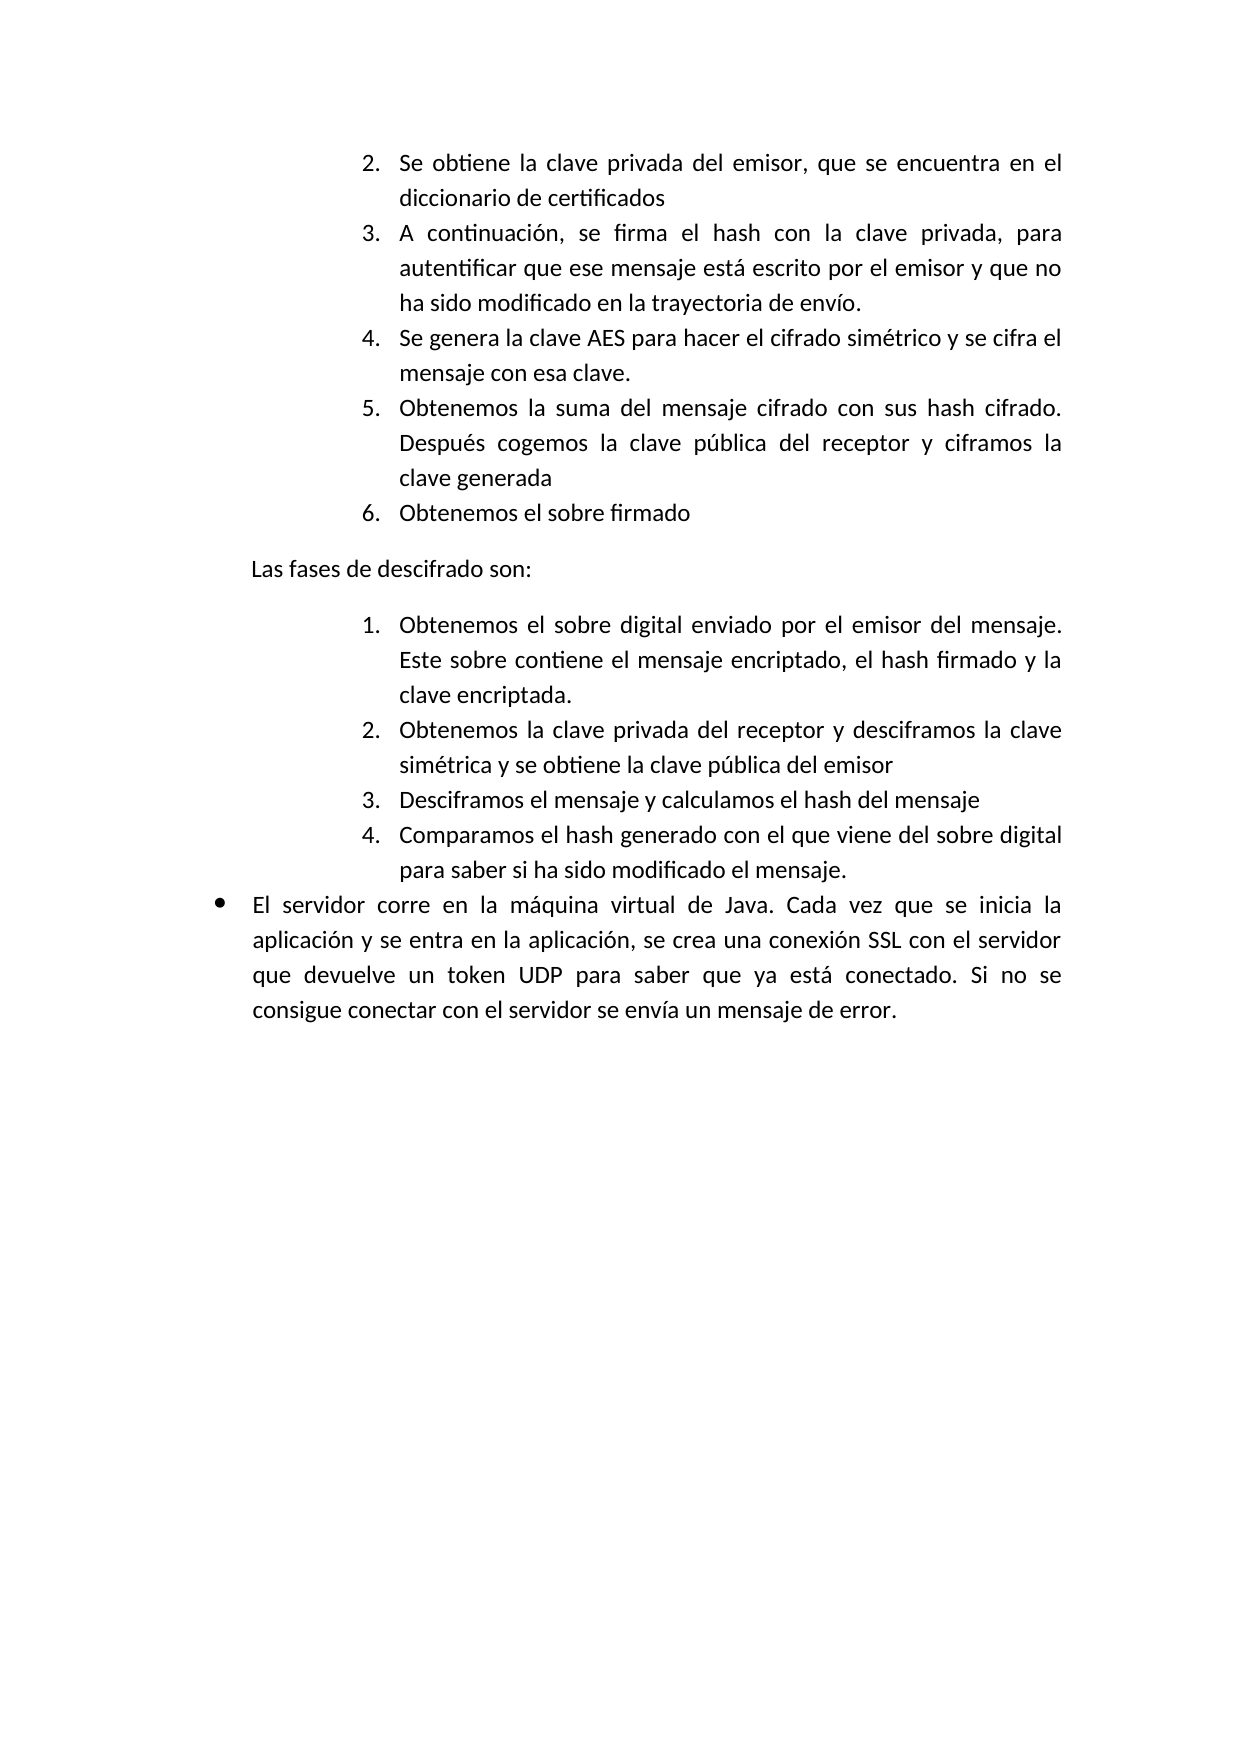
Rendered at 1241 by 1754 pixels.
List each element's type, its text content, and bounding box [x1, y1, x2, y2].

list Obtenemos la suma del mensaje cifrado con sus hash cifrado. Después cogemos la clave pública del receptor y ciframos la clave generada [362, 393, 1063, 493]
list Desciframos el mensaje y calculamos el hash del mensaje [362, 784, 1063, 815]
list A continuación, se firma el hash con la clave privada, para autentificar que ese mensaje está escrito por el emisor y que no ha sido modificado en la trayectoria de envío. [362, 218, 1063, 318]
list Obtenemos la clave privada del receptor y desciframos la clave simétrica y se obtiene la clave pública del emisor [362, 714, 1063, 780]
list El servidor corre en la máquina virtual de Java. Cada vez que se inicia la aplicación y se entra en la aplicación, se crea una conexión SSL con el servidor que devuelve un token UDP para saber que ya está conectado. Si no se consigue conectar con el servidor se envía un mensaje de error. [215, 889, 1063, 1025]
list Comparamos el hash generado con el que viene del sobre digital para saber si ha sido modificado el mensaje. [362, 819, 1063, 885]
list Se obtiene la clave privada del emisor, que se encuentra en el diccionario de certificados [362, 148, 1063, 213]
text Las fases de descifrado son: [251, 553, 1063, 584]
list Se genera la clave AES para hacer el cifrado simétrico y se cifra el mensaje con esa clave. [362, 323, 1063, 388]
list Obtenemos el sobre digital enviado por el emisor del mensaje. Este sobre contiene el mensaje encriptado, el hash firmado y la clave encriptada. [362, 609, 1063, 710]
list Obtenemos el sobre firmado [362, 498, 1063, 528]
